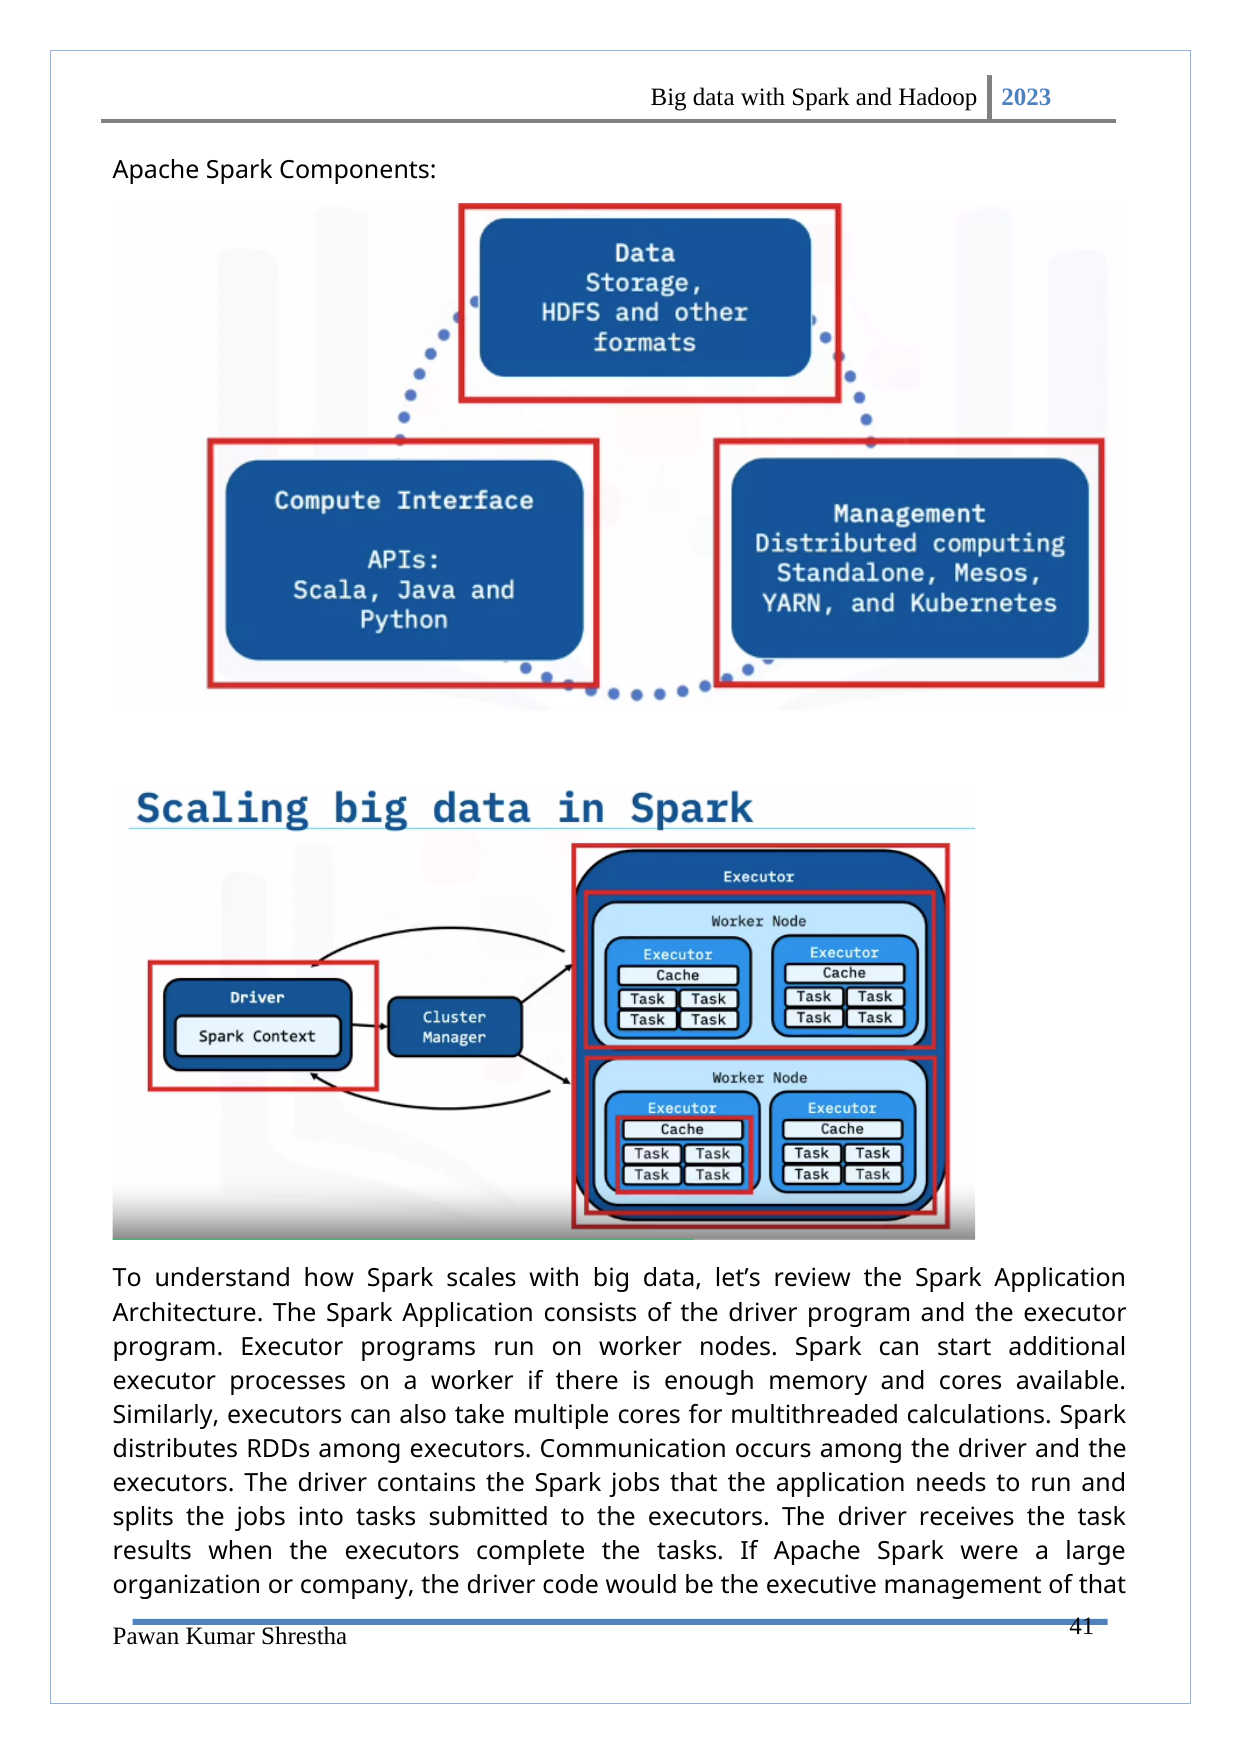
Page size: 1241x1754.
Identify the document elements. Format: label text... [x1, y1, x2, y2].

subtitle Apache Spark Components: [112, 152, 1128, 186]
picture [112, 203, 1128, 711]
picture [112, 786, 976, 1240]
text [112, 1260, 1128, 1601]
